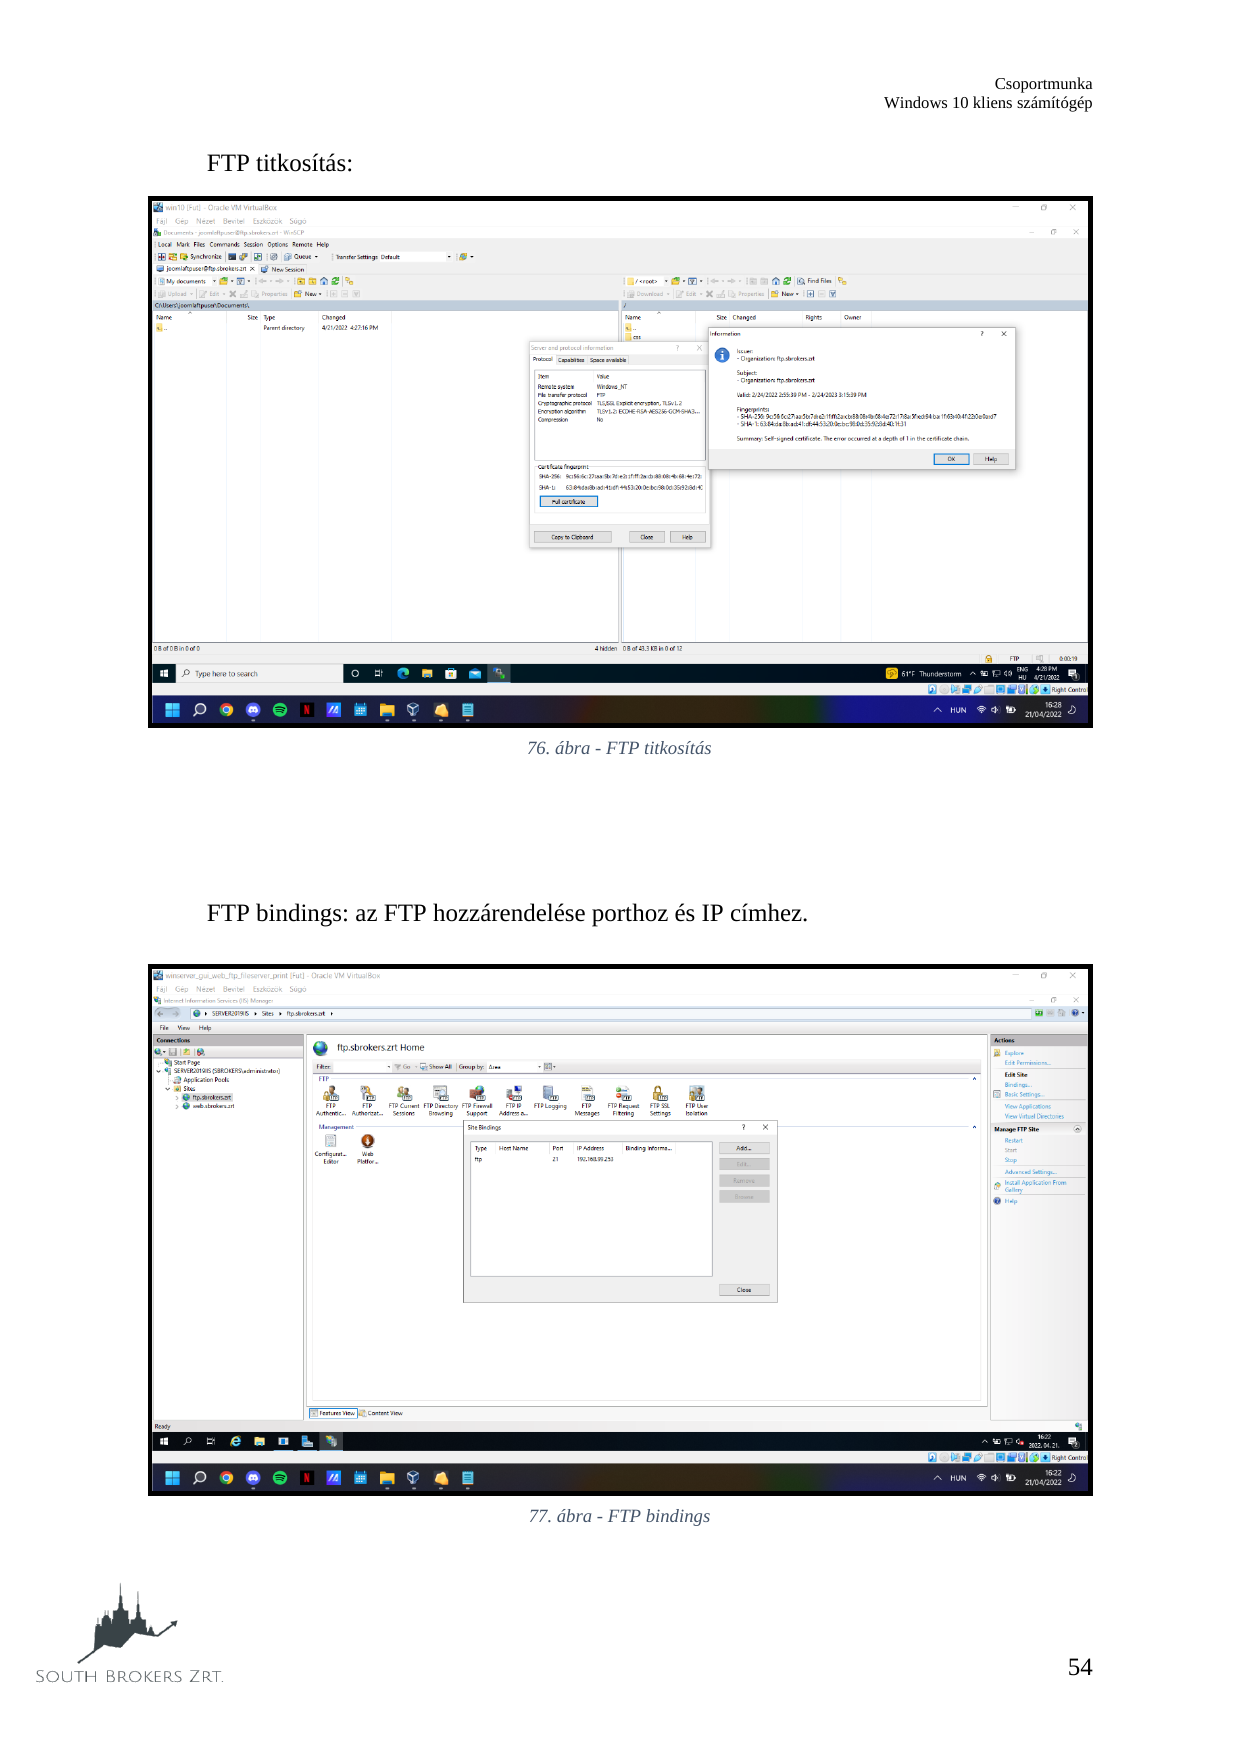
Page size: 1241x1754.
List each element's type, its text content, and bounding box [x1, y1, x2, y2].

picture [152, 201, 1088, 723]
text FTP titkosítás: [148, 148, 1093, 176]
picture [0, 1531, 255, 1754]
picture [152, 969, 1088, 1491]
text FTP bindings: az FTP hozzárendelése porthoz és IP címhez. [148, 898, 1093, 927]
